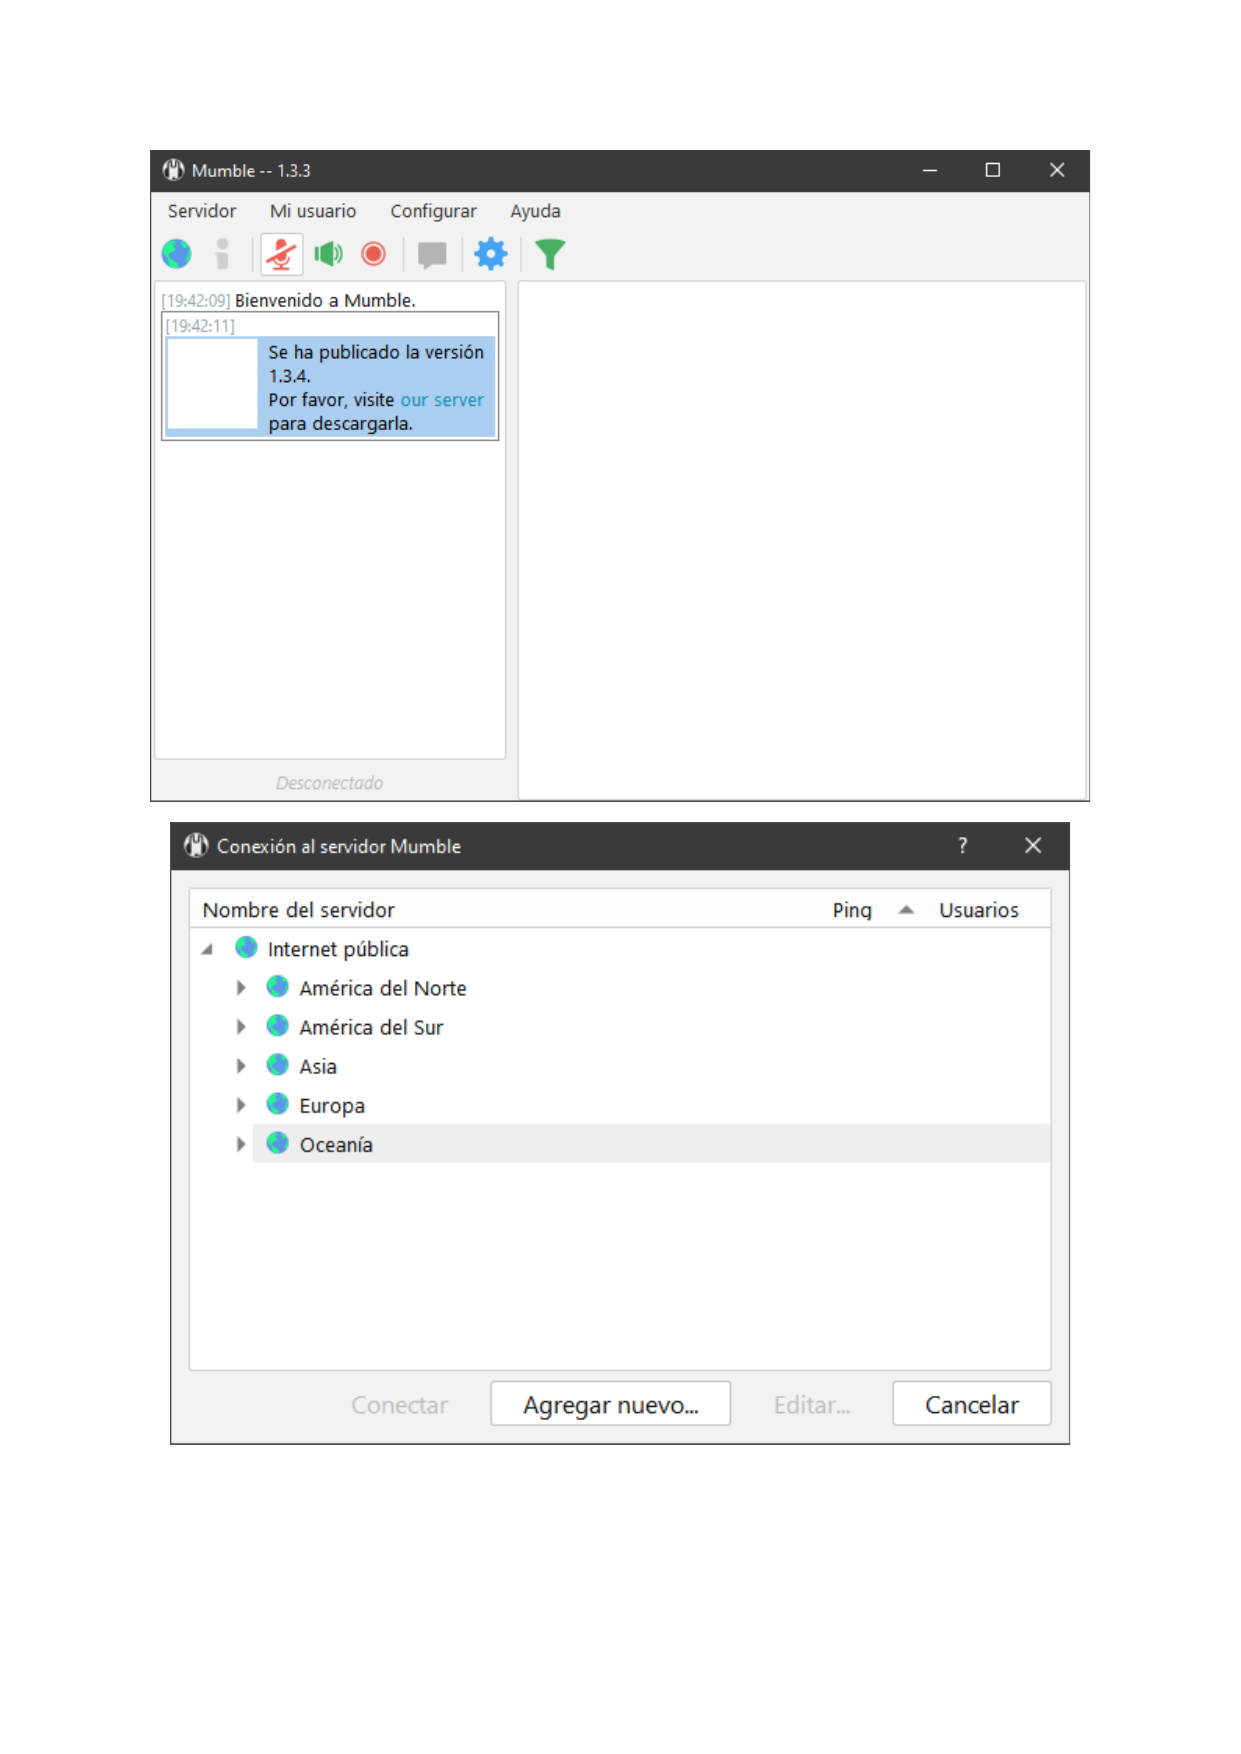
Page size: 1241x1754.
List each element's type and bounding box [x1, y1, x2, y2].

picture [150, 150, 1091, 802]
picture [170, 822, 1071, 1445]
